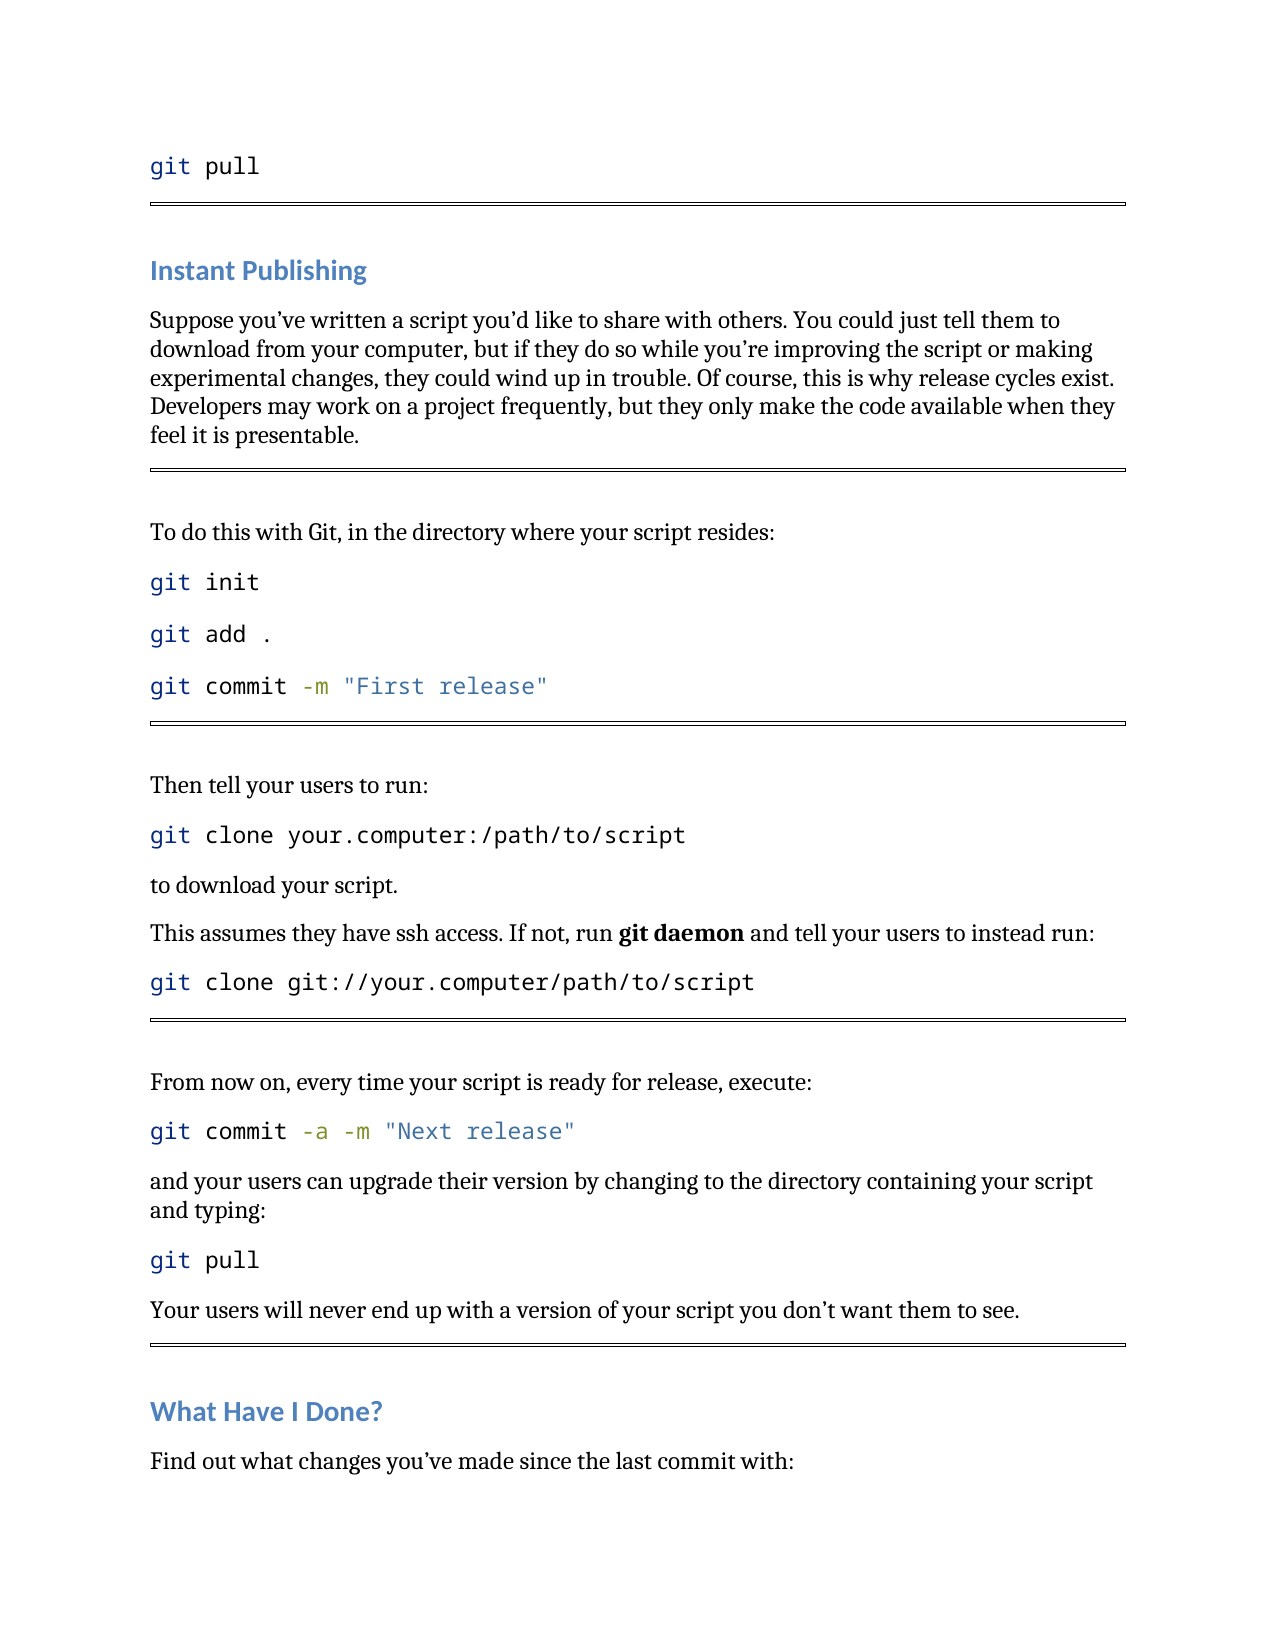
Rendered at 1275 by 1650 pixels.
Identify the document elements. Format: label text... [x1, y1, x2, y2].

subtitle Instant Publishing [150, 252, 1125, 287]
text Your users will never end up with a version of your script you don’t want them to see. [150, 1296, 1125, 1324]
text git commit -m "First release" [150, 670, 1125, 701]
text git clone your.computer:/path/to/script [150, 819, 1125, 850]
text and your users can upgrade their version by changing to the directory containing your script and typing: [150, 1167, 1125, 1225]
text git commit -a -m "Next release" [150, 1115, 1125, 1146]
text To do this with Git, in the directory where your script resides: [150, 518, 1125, 547]
text git pull [150, 1243, 1125, 1275]
text git pull [150, 150, 1125, 181]
text Then tell your users to run: [150, 771, 1125, 800]
subtitle What Have I Done? [150, 1393, 1125, 1428]
text From now on, every time your script is ready for release, execute: [150, 1068, 1125, 1096]
text This assumes they have ssh access. If not, run git daemon and tell your users to instead run: [150, 918, 1125, 947]
text git clone git://your.computer/path/to/script [150, 966, 1125, 997]
text to download your script. [150, 871, 1125, 900]
text git init [150, 566, 1125, 597]
text Suppose you’ve written a script you’d like to share with others. You could just tell them to download from your computer, but if they do so while you’re improving the script or making experimental changes, they could wind up in trouble. Of course, this is why release cycles exist. Developers may work on a project frequently, but they only make the code available when they feel it is presentable. [150, 306, 1125, 450]
text Find out what changes you’ve made since the last commit with: [150, 1447, 1125, 1476]
text git add . [150, 618, 1125, 649]
